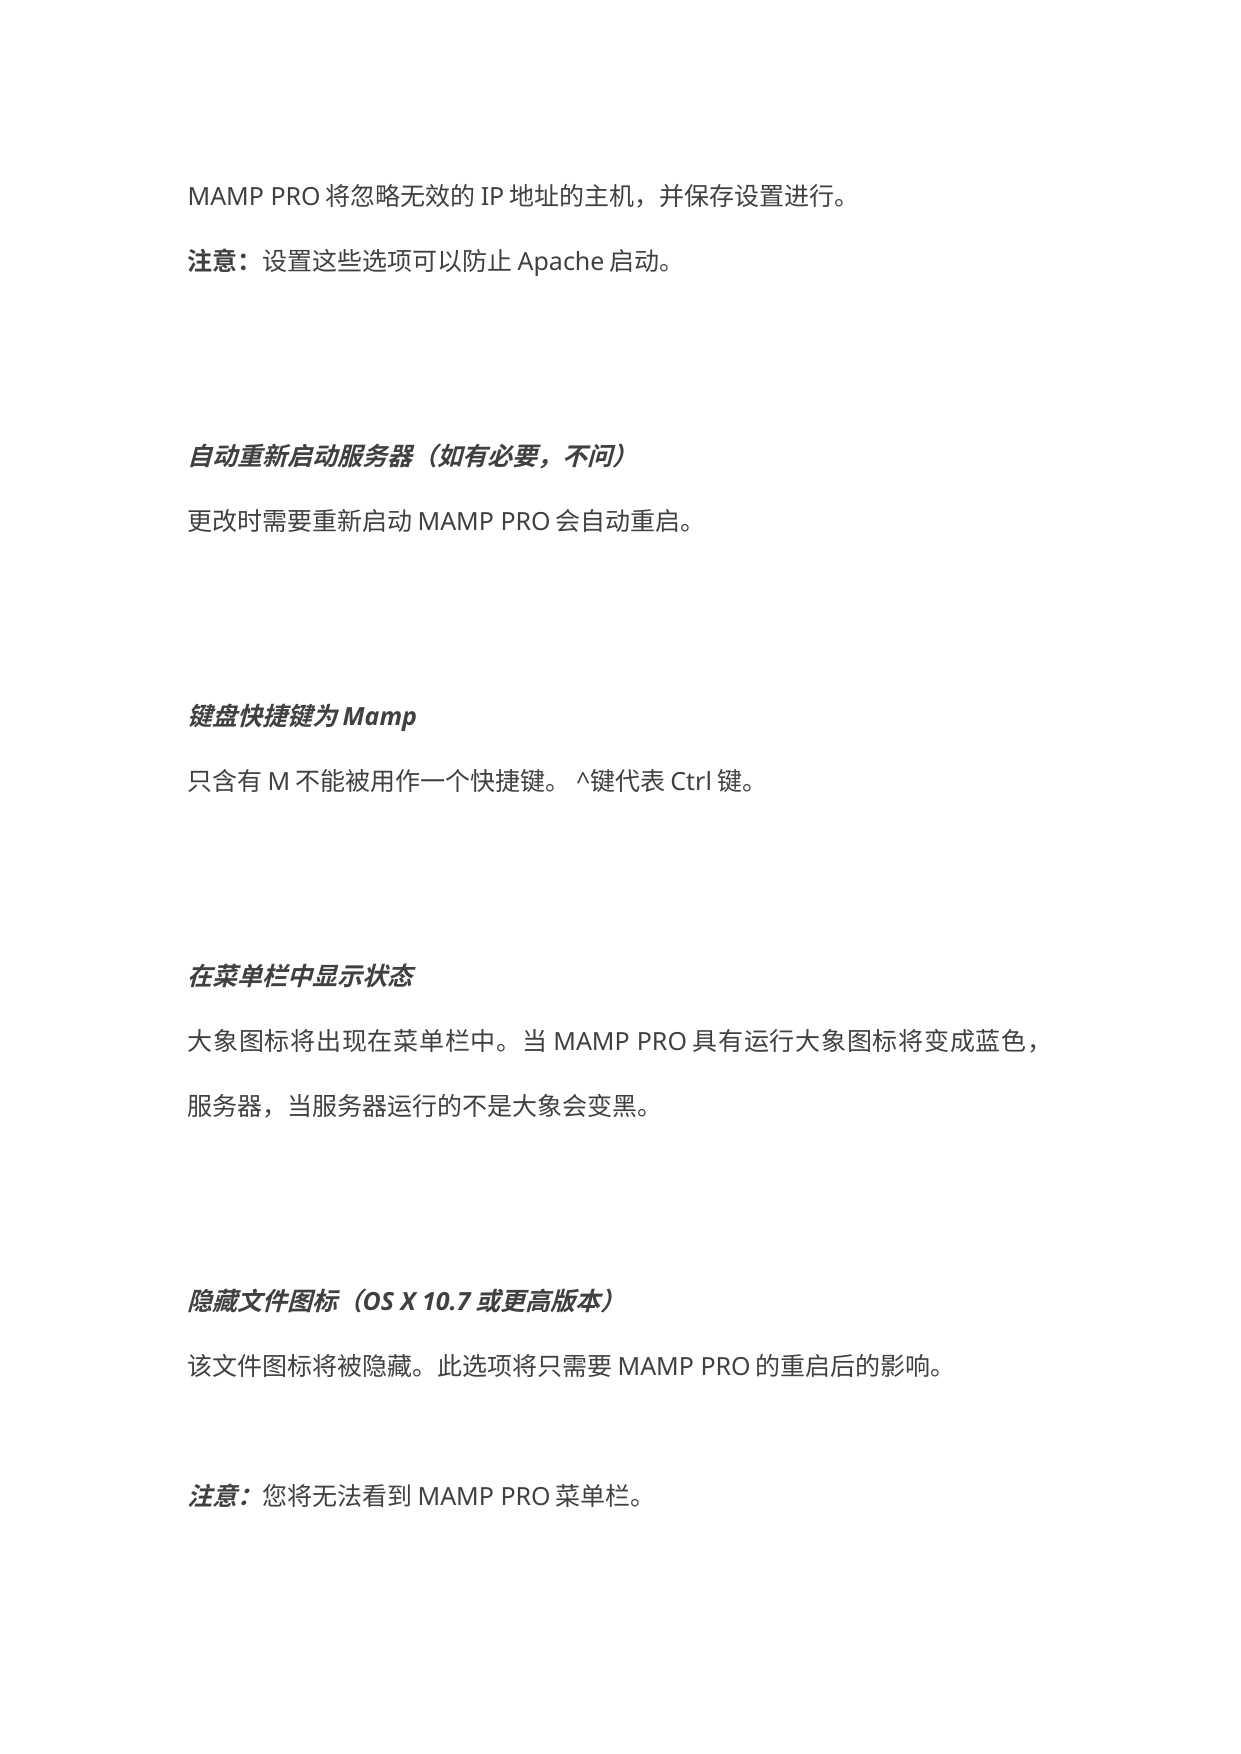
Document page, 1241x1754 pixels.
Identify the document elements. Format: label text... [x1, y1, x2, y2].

text 大象图标将出现在菜单栏中。当MAMP PRO具有运行大象图标将变成蓝色，服务器，当服务器运行的不是大象会变黑。 [187, 1007, 1053, 1137]
text 只含有M不能被用作一个快捷键。 ^键代表Ctrl键。 [187, 747, 1053, 812]
text 自动重新启动服务器（如有必要，不问） [187, 422, 1053, 487]
text MAMP PRO将忽略无效的IP地址的主机，并保存设置进行。 [187, 162, 1053, 227]
text 在菜单栏中显示状态 [187, 942, 1053, 1007]
text 该文件图标将被隐藏。此选项将只需要MAMP PRO的重启后的影响。 [187, 1332, 1053, 1397]
text 更改时需要重新启动MAMP PRO会自动重启。 [187, 487, 1053, 552]
text 键盘快捷键为Mamp [187, 682, 1053, 747]
text 注意：设置这些选项可以防止Apache启动。 [187, 227, 1053, 292]
text 隐藏文件图标（OS X 10.7或更高版本） [187, 1267, 1053, 1332]
text 注意：您将无法看到MAMP PRO菜单栏。 [187, 1462, 1053, 1527]
